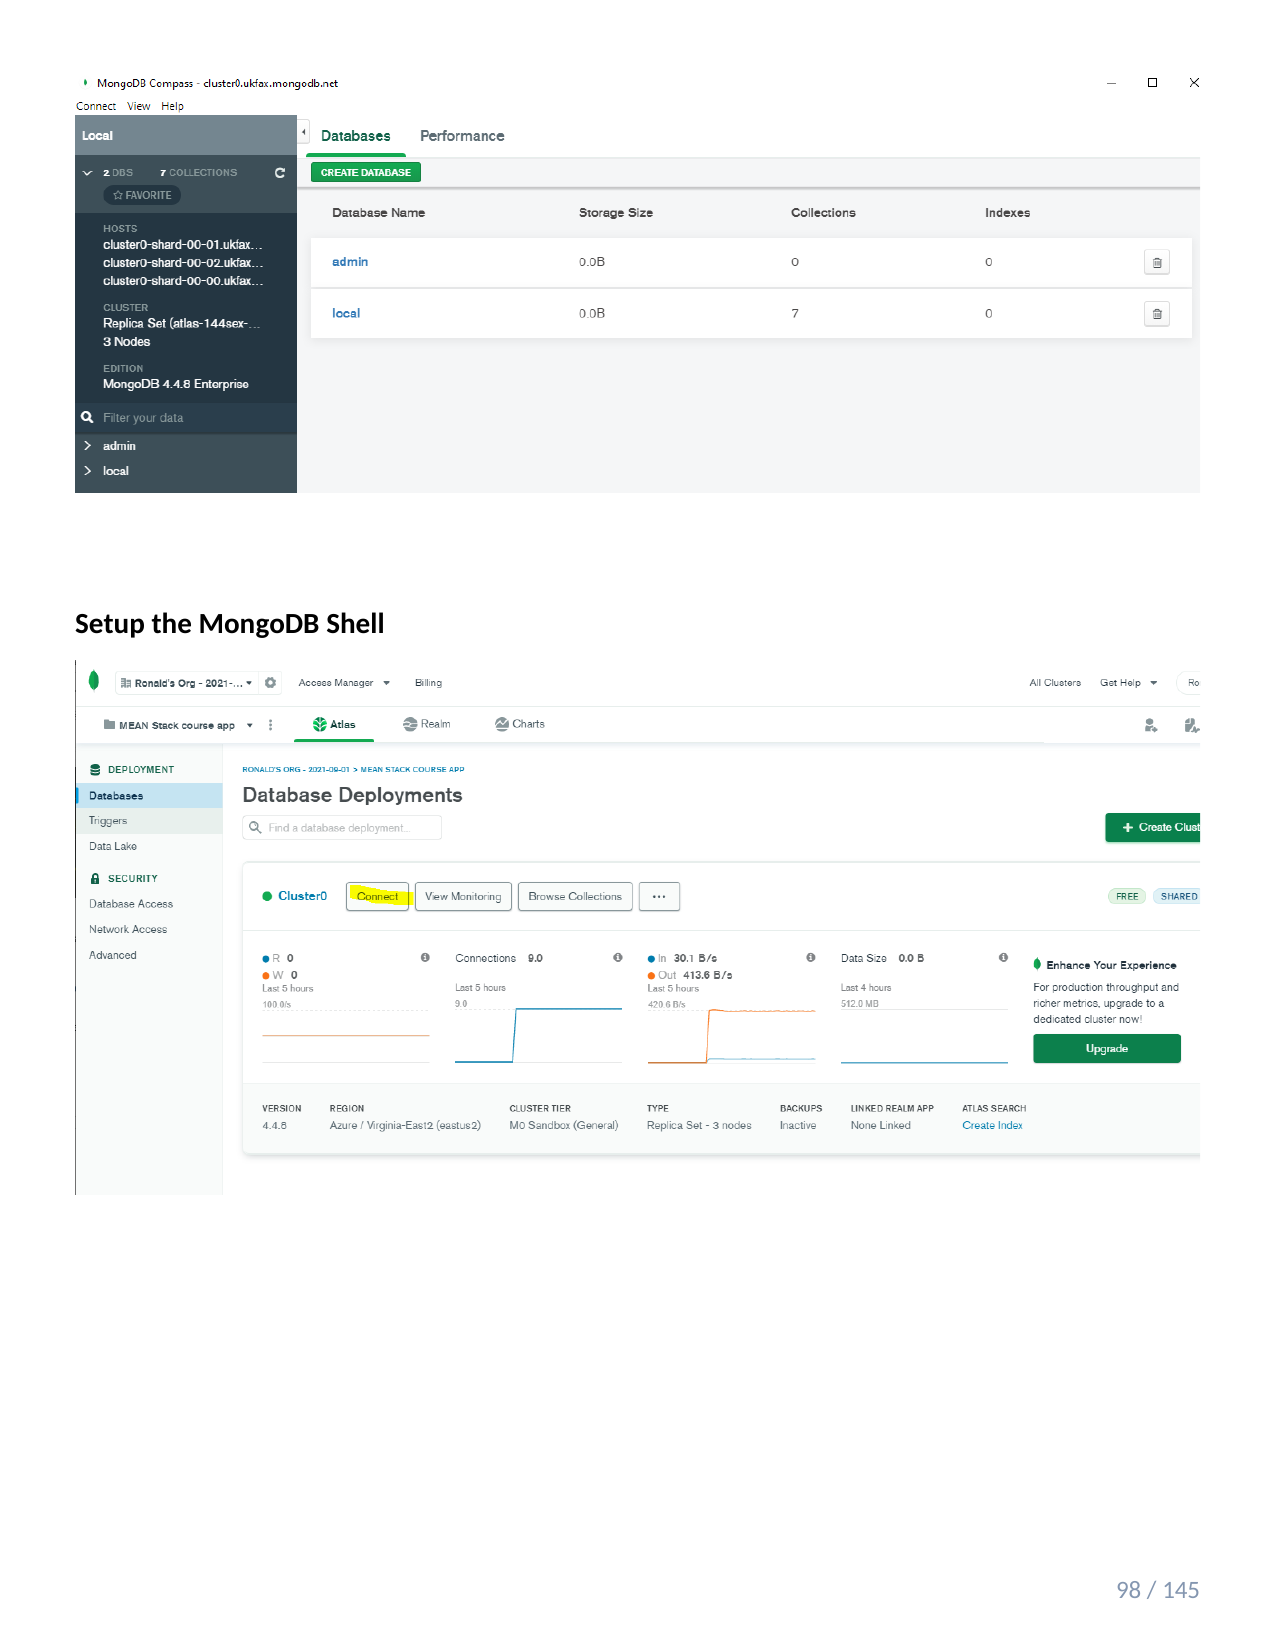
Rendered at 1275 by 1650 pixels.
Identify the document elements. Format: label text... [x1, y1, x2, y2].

picture [75, 75, 1200, 493]
text Setup the MongoDB Shell [75, 605, 1200, 641]
picture [75, 660, 1200, 1195]
